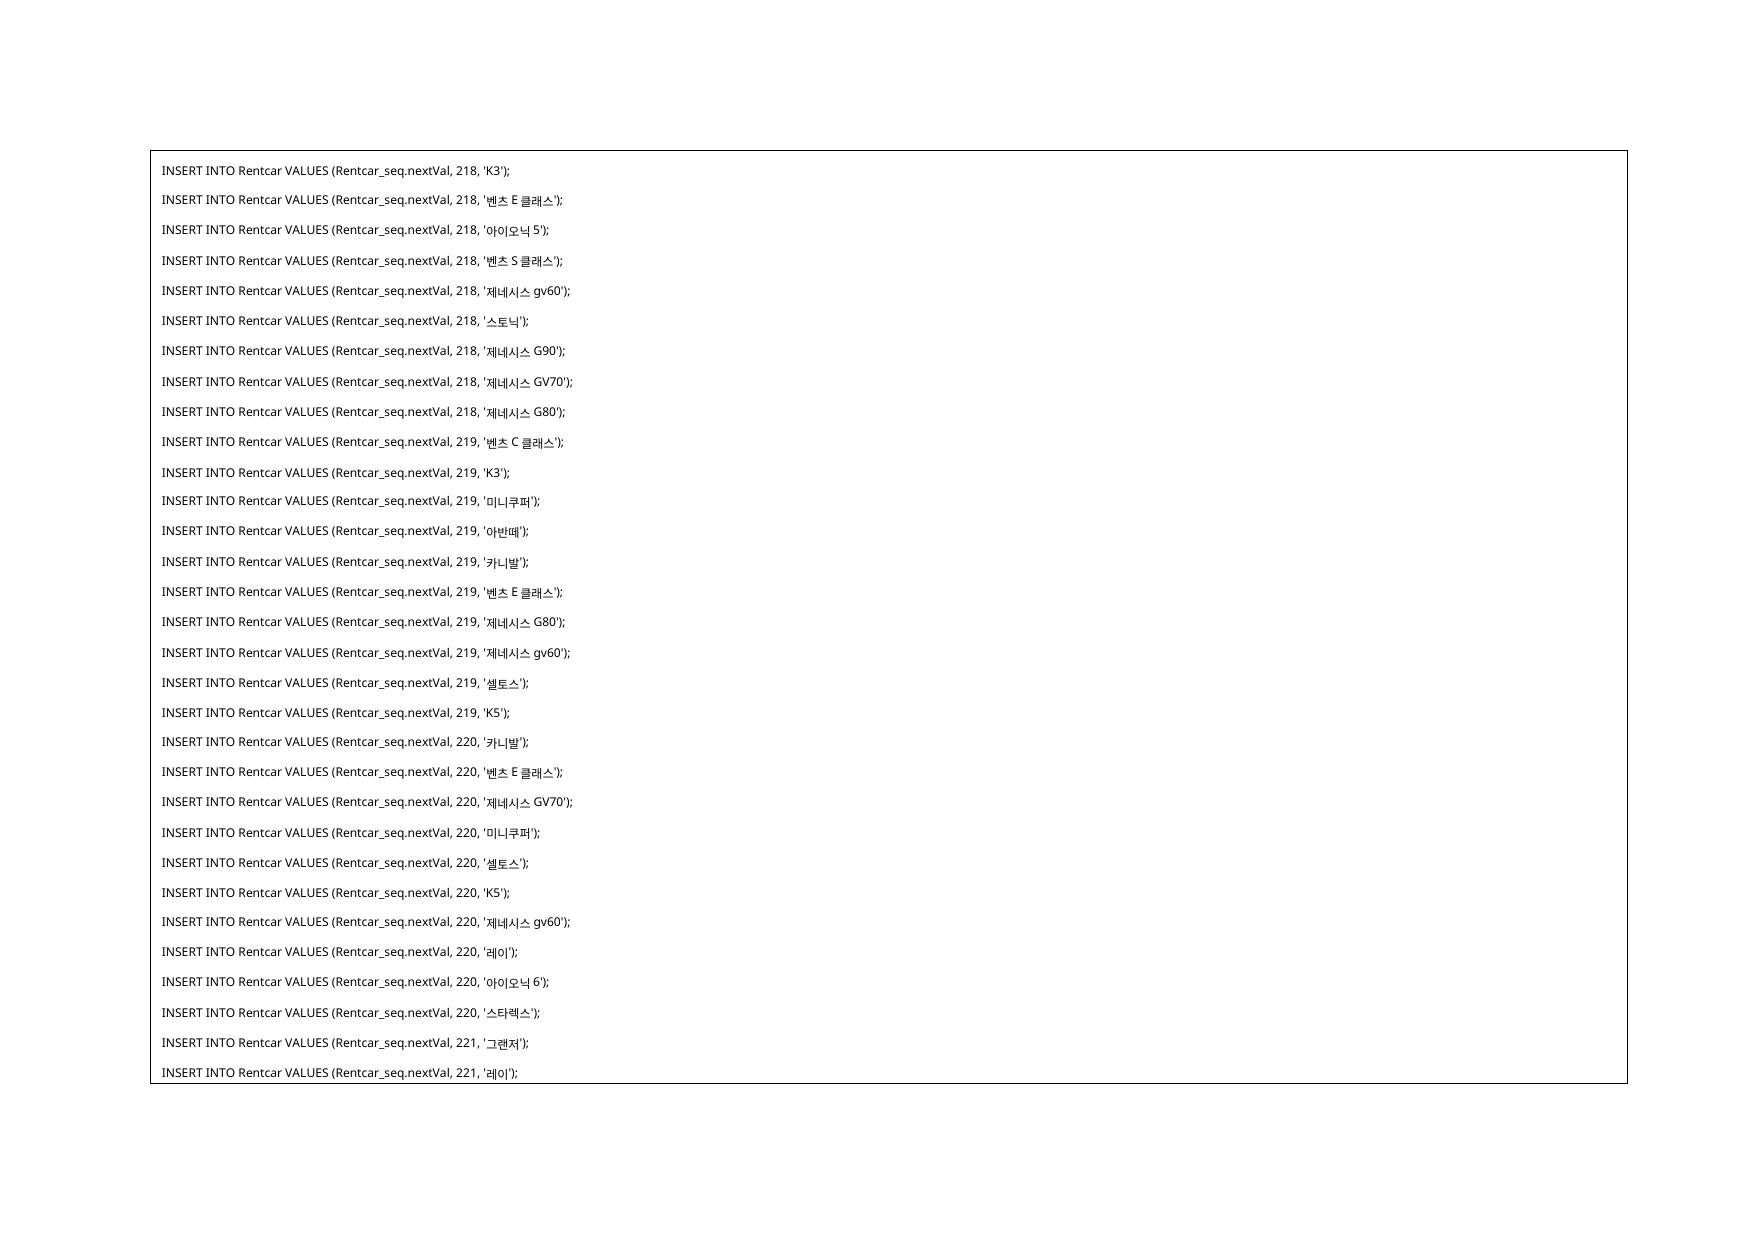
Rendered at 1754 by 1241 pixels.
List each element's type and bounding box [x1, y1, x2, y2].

table_cell [151, 151, 1627, 1083]
